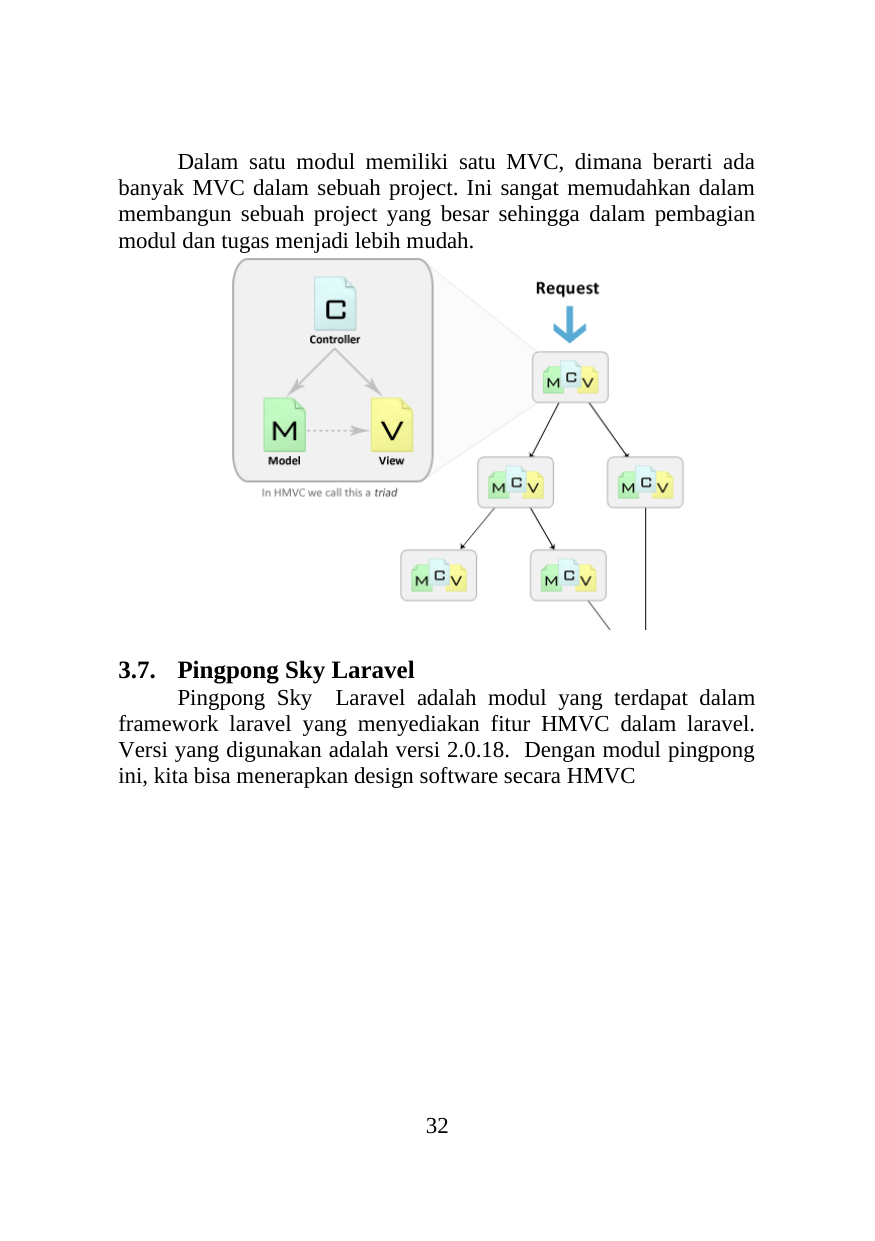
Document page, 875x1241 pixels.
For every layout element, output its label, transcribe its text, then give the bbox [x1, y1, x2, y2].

text Pingpong Sky Laravel adalah modul yang terdapat dalam framework laravel yang menyediakan fitur HMVC dalam laravel. Versi yang digunakan adalah versi 2.0.18. Dengan modul pingpong ini, kita bisa menerapkan design software secara HMVC [118, 683, 756, 789]
picture [220, 253, 713, 630]
subtitle Pingpong Sky Laravel [118, 655, 756, 683]
text Dalam satu modul memiliki satu MVC, dimana berarti ada banyak MVC dalam sebuah project. Ini sangat memudahkan dalam membangun sebuah project yang besar sehingga dalam pembagian modul dan tugas menjadi lebih mudah. [118, 148, 756, 253]
